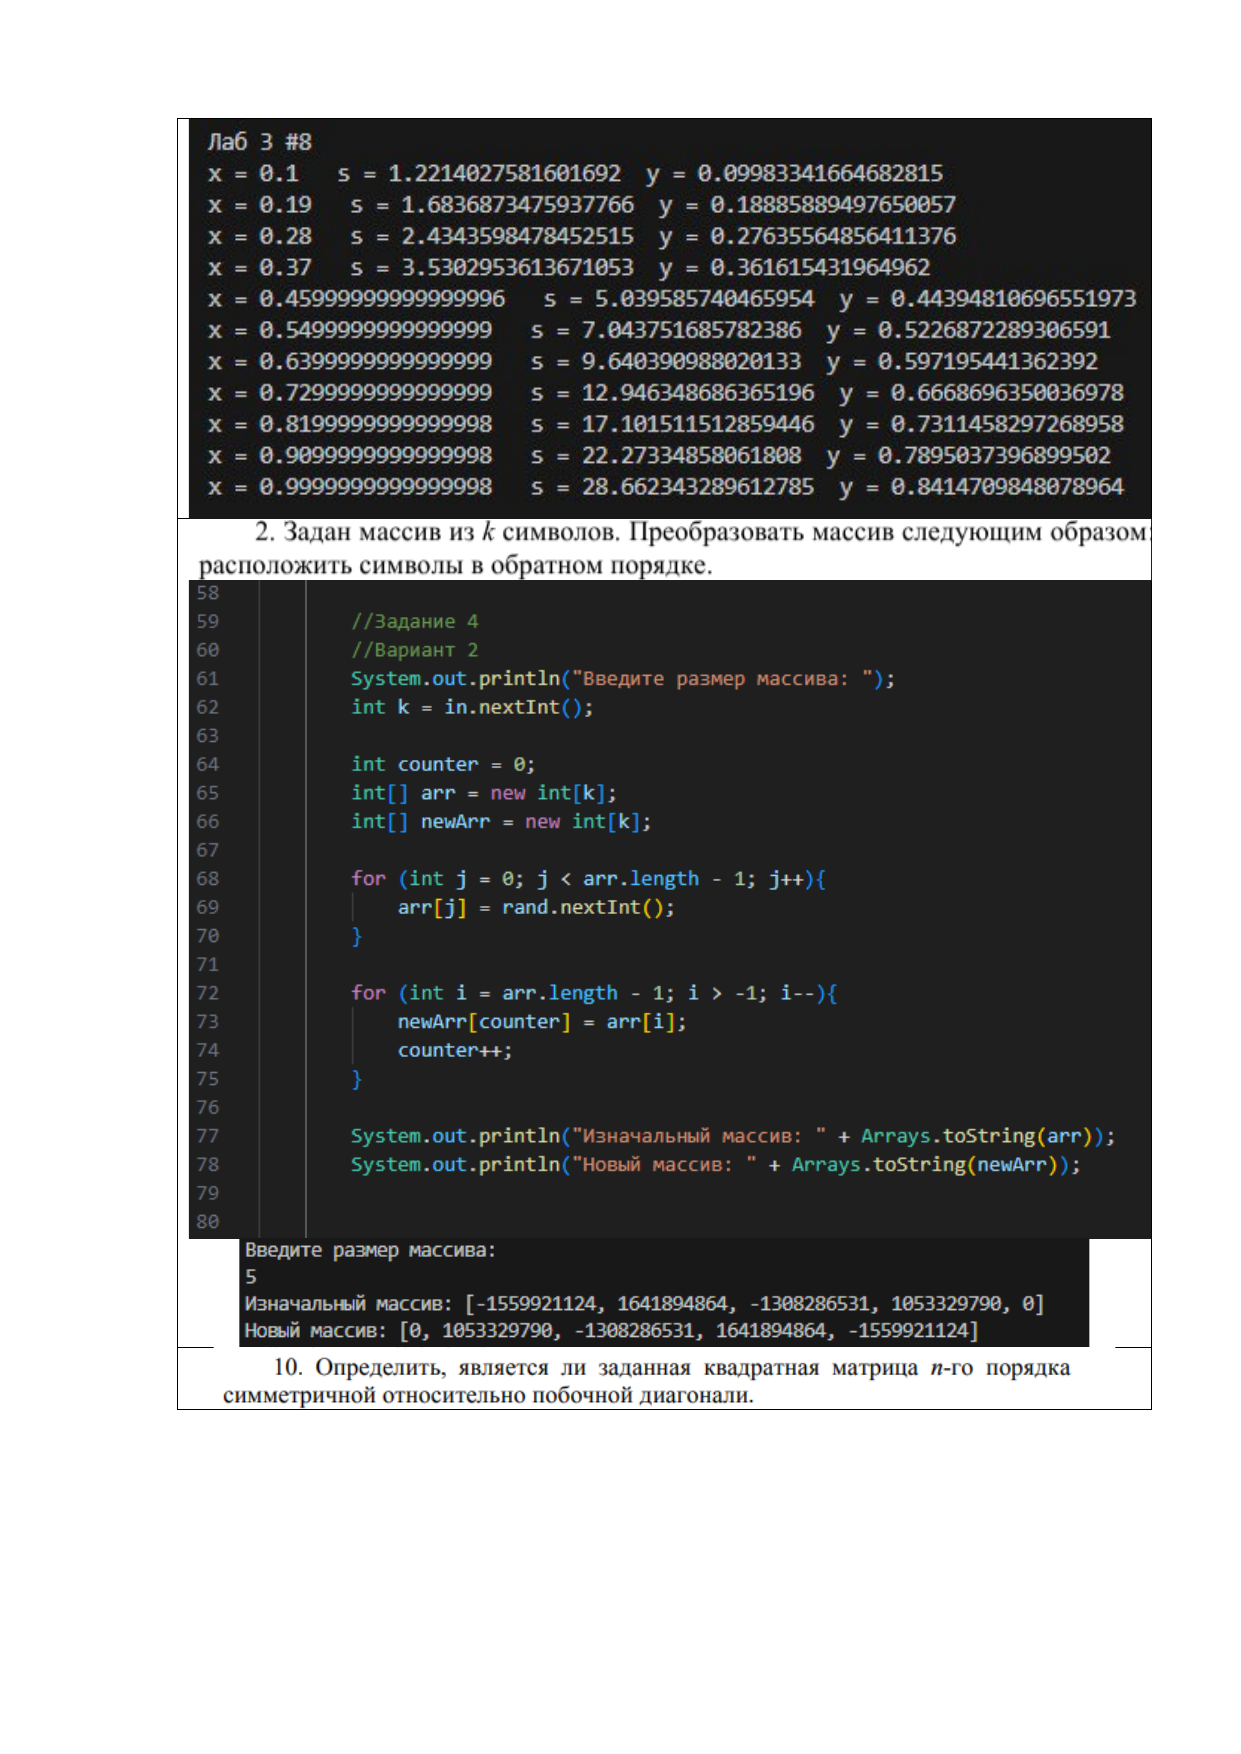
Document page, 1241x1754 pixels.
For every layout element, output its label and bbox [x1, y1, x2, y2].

picture [188, 119, 1152, 1409]
table_cell [178, 519, 239, 1347]
table_cell [1090, 1239, 1151, 1347]
table_cell [178, 1348, 213, 1408]
table_cell [1116, 1348, 1151, 1408]
table_cell [178, 119, 188, 518]
